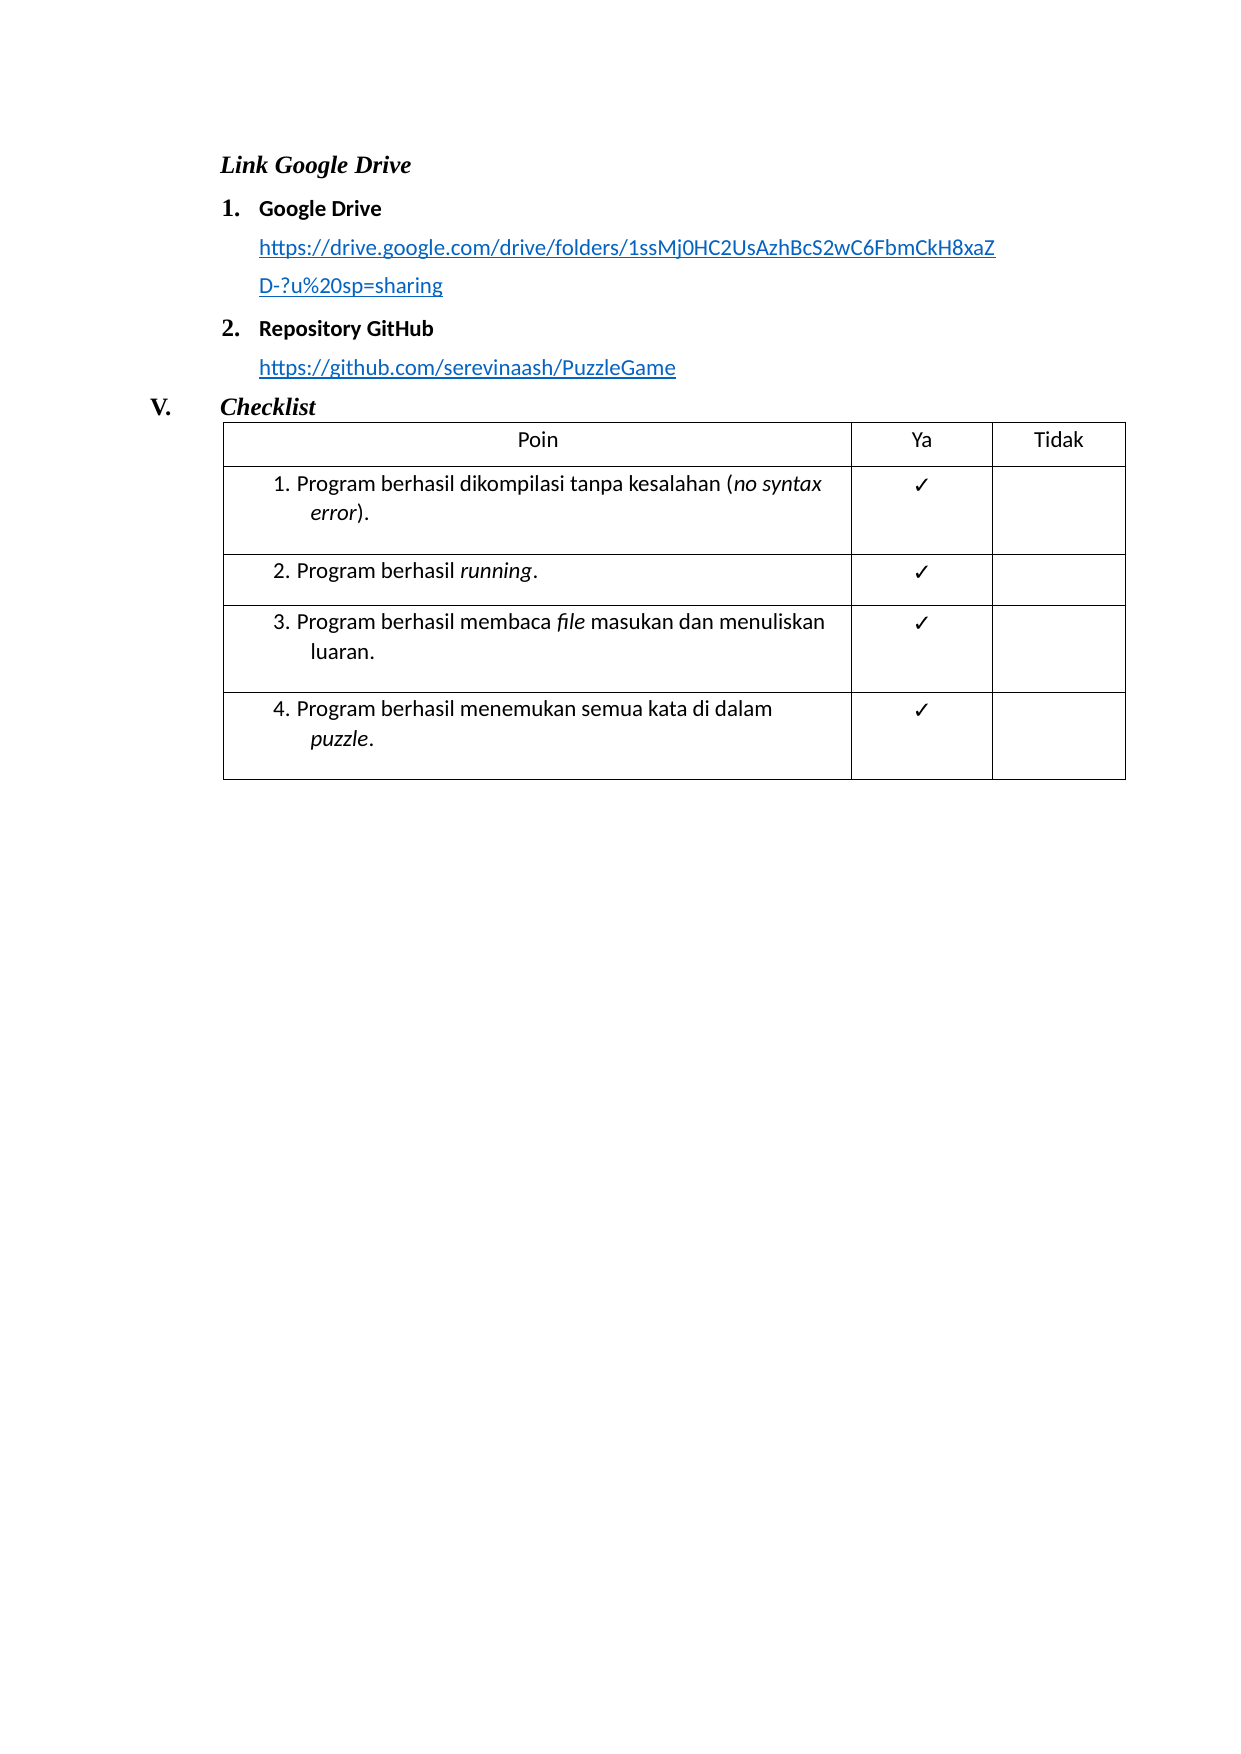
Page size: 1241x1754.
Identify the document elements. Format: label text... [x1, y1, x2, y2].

table_cell ✓ [852, 693, 992, 779]
table_cell ✓ [852, 467, 992, 553]
table_cell [993, 693, 1125, 779]
list Google Drive https://drive.google.com/drive/folders/1ssMj0HC2UsAzhBcS2wC6FbmCkH8xaZD-?u%20sp=sharing [221, 193, 997, 299]
table_cell [993, 467, 1125, 553]
subtitle V. Checklist [150, 392, 1090, 420]
table_cell [993, 555, 1125, 604]
table_cell 3. Program berhasil membaca file masukan dan menuliskan luaran. [224, 606, 851, 692]
list Repository GitHub [221, 313, 997, 342]
table_cell 1. Program berhasil dikompilasi tanpa kesalahan (no syntax error). [224, 467, 851, 553]
table_header Poin [224, 423, 851, 466]
text https://github.com/serevinaash/PuzzleGame [259, 353, 997, 381]
table_header Tidak [993, 423, 1125, 466]
table_cell [993, 606, 1125, 692]
table_cell ✓ [852, 606, 992, 692]
table_cell 2. Program berhasil running. [224, 555, 851, 604]
subtitle Link Google Drive [150, 150, 1090, 179]
table_header Ya [852, 423, 992, 466]
table_cell 4. Program berhasil menemukan semua kata di dalam puzzle. [224, 693, 851, 779]
table_cell ✓ [852, 555, 992, 604]
